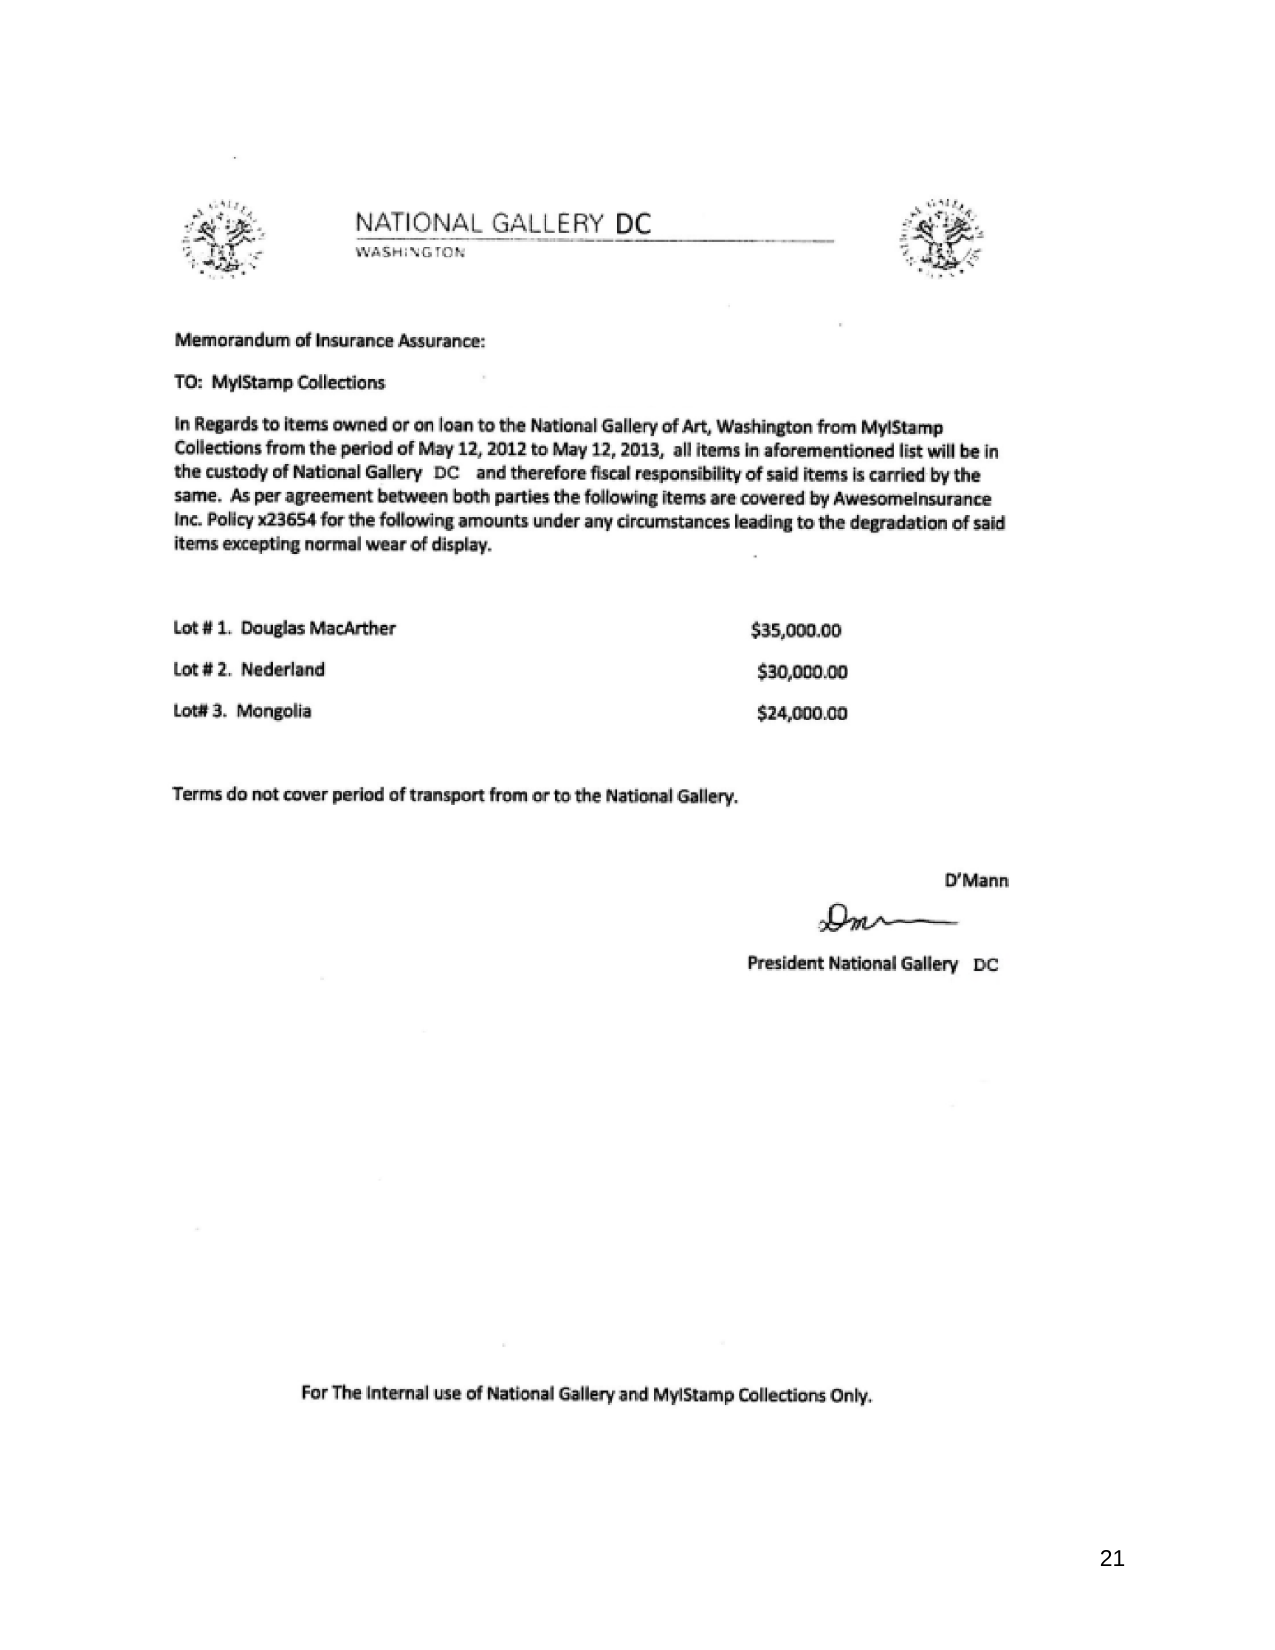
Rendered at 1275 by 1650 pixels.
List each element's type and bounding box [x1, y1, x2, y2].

picture [150, 150, 1050, 1417]
